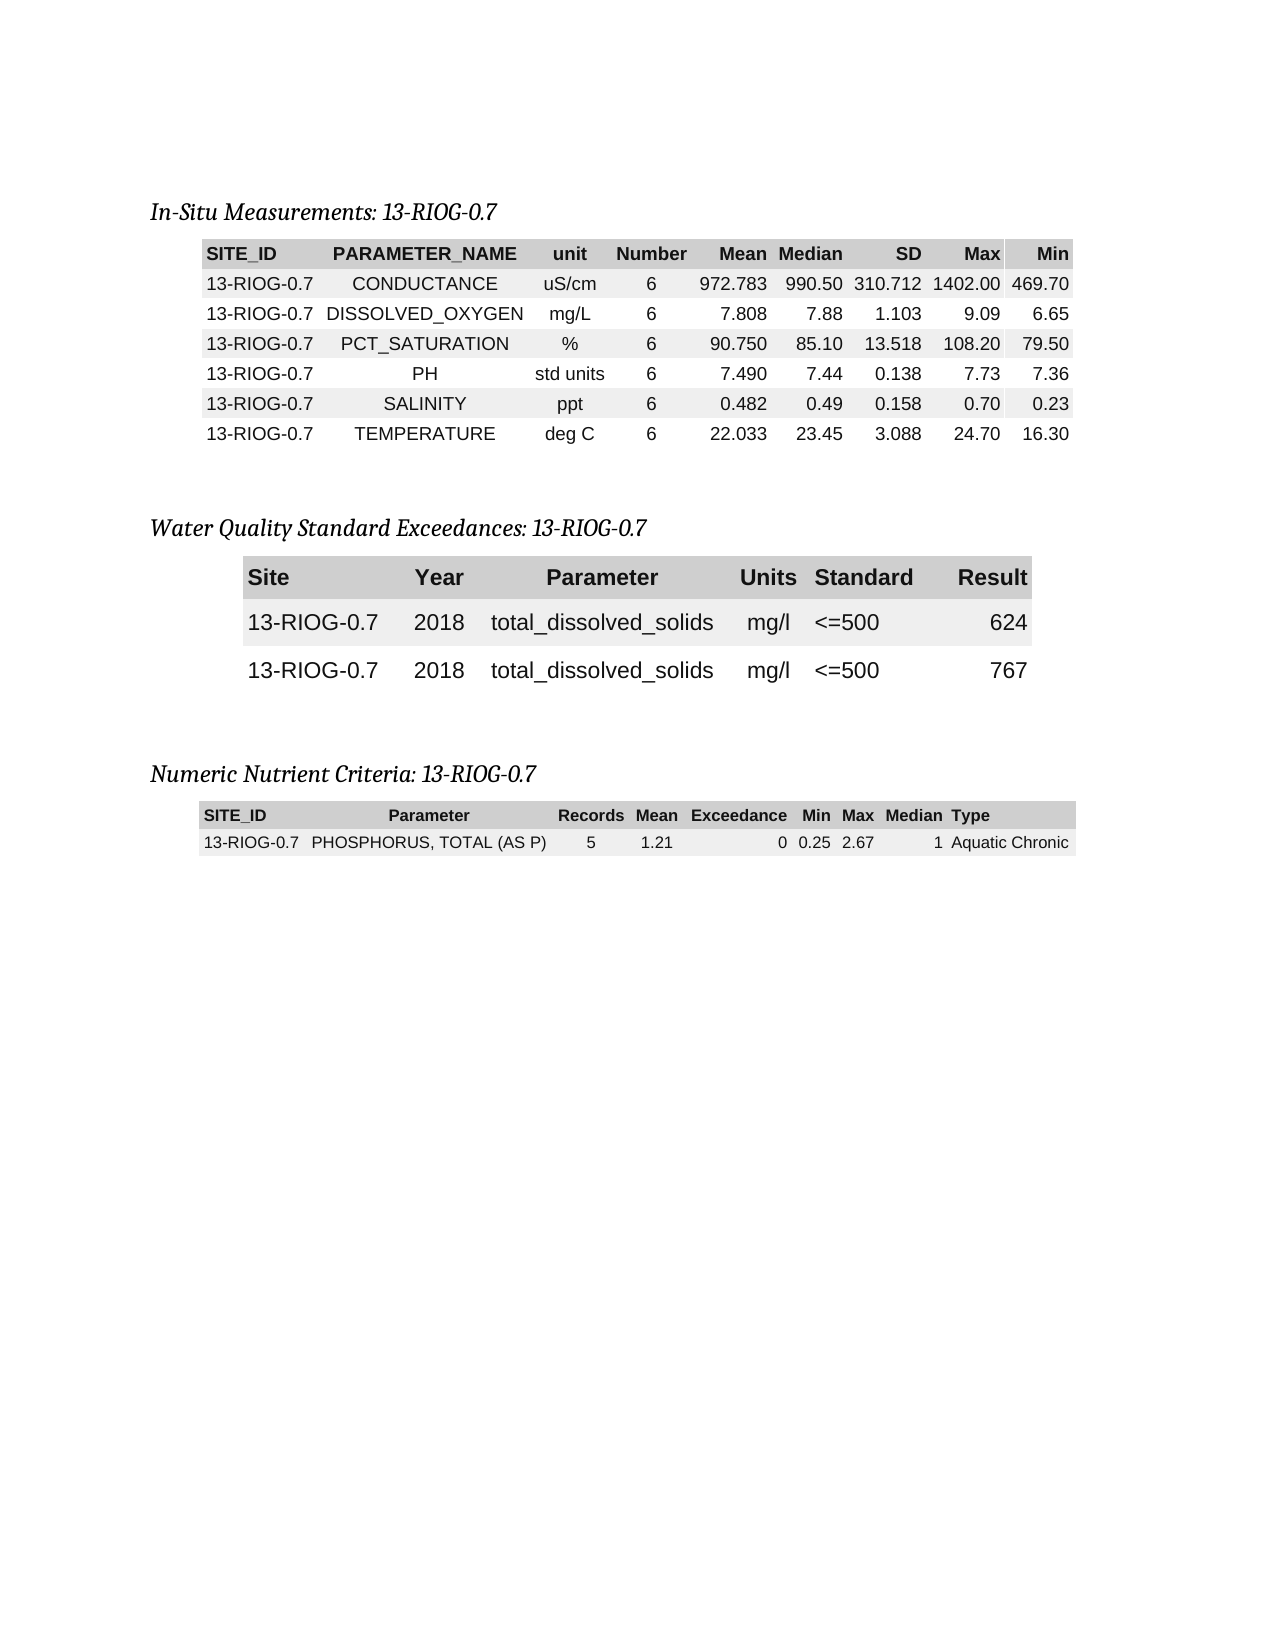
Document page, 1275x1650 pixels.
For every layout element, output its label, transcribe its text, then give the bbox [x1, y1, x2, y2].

table_cell <=500 [810, 599, 936, 646]
table_cell SALINITY [320, 388, 529, 418]
table_cell 2.67 [835, 829, 878, 856]
table_cell total_dissolved_solids [478, 646, 727, 694]
table_header Max [835, 801, 878, 829]
table_header Result [936, 556, 1032, 599]
table_header Parameter [478, 556, 727, 599]
table_header SD [847, 239, 926, 269]
table_header Min [791, 801, 835, 829]
table_cell 9.09 [926, 299, 1004, 328]
table_cell 624 [936, 599, 1032, 646]
table_header Year [401, 556, 478, 599]
table_cell 0.23 [1005, 388, 1073, 418]
table_header Mean [692, 239, 771, 269]
table_cell 1.21 [630, 829, 684, 856]
table_cell 7.808 [692, 299, 771, 328]
table_cell 0.25 [791, 829, 835, 856]
text Water Quality Standard Exceedances: 13-RIOG-0.7 [150, 514, 1125, 543]
table_cell 13-RIOG-0.7 [202, 299, 320, 328]
table_cell std units [529, 358, 610, 388]
table_header Type [947, 801, 1076, 829]
table_header Median [771, 239, 847, 269]
table_header Units [727, 556, 810, 599]
table_cell 6.65 [1005, 299, 1073, 328]
table_cell 0.70 [926, 388, 1004, 418]
table_header PARAMETER_NAME [320, 239, 529, 269]
table_header Max [926, 239, 1004, 269]
table_header SITE_ID [202, 239, 320, 269]
table_cell 13-RIOG-0.7 [202, 358, 320, 388]
table_header Min [1005, 239, 1073, 269]
table_cell Aquatic Chronic [947, 829, 1076, 856]
table_cell 13-RIOG-0.7 [202, 388, 320, 418]
table_cell 1402.00 [926, 269, 1004, 298]
table_cell DISSOLVED_OXYGEN [320, 299, 529, 328]
table_header Mean [630, 801, 684, 829]
table_header Number [610, 239, 692, 269]
table_header Site [243, 556, 401, 599]
table_cell 990.50 [771, 269, 847, 298]
table_cell 1.103 [847, 299, 926, 328]
table_cell 7.44 [771, 358, 847, 388]
table_header SITE_ID [199, 801, 306, 829]
table_cell 3.088 [847, 418, 926, 448]
table_cell <=500 [810, 646, 936, 694]
table_cell PHOSPHORUS, TOTAL (AS P) [306, 829, 552, 856]
table_cell 7.88 [771, 299, 847, 328]
table_cell 6 [610, 358, 692, 388]
table_cell deg C [529, 418, 610, 448]
table_cell 6 [610, 388, 692, 418]
table_cell % [529, 329, 610, 358]
table_header unit [529, 239, 610, 269]
table_cell 16.30 [1005, 418, 1073, 448]
table_cell 13-RIOG-0.7 [202, 269, 320, 298]
table_cell 0.158 [847, 388, 926, 418]
table_cell 7.490 [692, 358, 771, 388]
text Numeric Nutrient Criteria: 13-RIOG-0.7 [150, 760, 1125, 789]
text In-Situ Measurements: 13-RIOG-0.7 [150, 197, 1125, 226]
table_header Records [552, 801, 630, 829]
table_cell uS/cm [529, 269, 610, 298]
table_cell 85.10 [771, 329, 847, 358]
table_cell 13-RIOG-0.7 [202, 418, 320, 448]
table_header Median [878, 801, 947, 829]
table_cell 13-RIOG-0.7 [243, 599, 401, 646]
table_header Standard [810, 556, 936, 599]
table_cell 7.73 [926, 358, 1004, 388]
table_cell 108.20 [926, 329, 1004, 358]
table_cell 13-RIOG-0.7 [202, 329, 320, 358]
table_cell mg/l [727, 599, 810, 646]
table_cell 22.033 [692, 418, 771, 448]
table_cell 6 [610, 418, 692, 448]
table_cell 7.36 [1005, 358, 1073, 388]
table_cell 0.138 [847, 358, 926, 388]
table_cell CONDUCTANCE [320, 269, 529, 298]
table_cell 90.750 [692, 329, 771, 358]
table_cell 79.50 [1005, 329, 1073, 358]
table_cell 24.70 [926, 418, 1004, 448]
table_cell 972.783 [692, 269, 771, 298]
table_cell 1 [878, 829, 947, 856]
table_cell 2018 [401, 646, 478, 694]
table_cell 0.49 [771, 388, 847, 418]
table_cell 0.482 [692, 388, 771, 418]
table_cell PCT_SATURATION [320, 329, 529, 358]
table_cell TEMPERATURE [320, 418, 529, 448]
table_cell 0 [684, 829, 791, 856]
table_cell 6 [610, 329, 692, 358]
table_cell 13.518 [847, 329, 926, 358]
table_cell 23.45 [771, 418, 847, 448]
table_cell 6 [610, 269, 692, 298]
table_cell 2018 [401, 599, 478, 646]
table_cell 469.70 [1005, 269, 1073, 298]
table_header Parameter [306, 801, 552, 829]
table_cell mg/L [529, 299, 610, 328]
table_cell 310.712 [847, 269, 926, 298]
table_cell PH [320, 358, 529, 388]
table_cell 5 [552, 829, 630, 856]
table_cell ppt [529, 388, 610, 418]
table_cell 6 [610, 299, 692, 328]
table_cell mg/l [727, 646, 810, 694]
table_cell 13-RIOG-0.7 [199, 829, 306, 856]
table_cell 13-RIOG-0.7 [243, 646, 401, 694]
table_cell total_dissolved_solids [478, 599, 727, 646]
table_header Exceedance [684, 801, 791, 829]
table_cell 767 [936, 646, 1032, 694]
